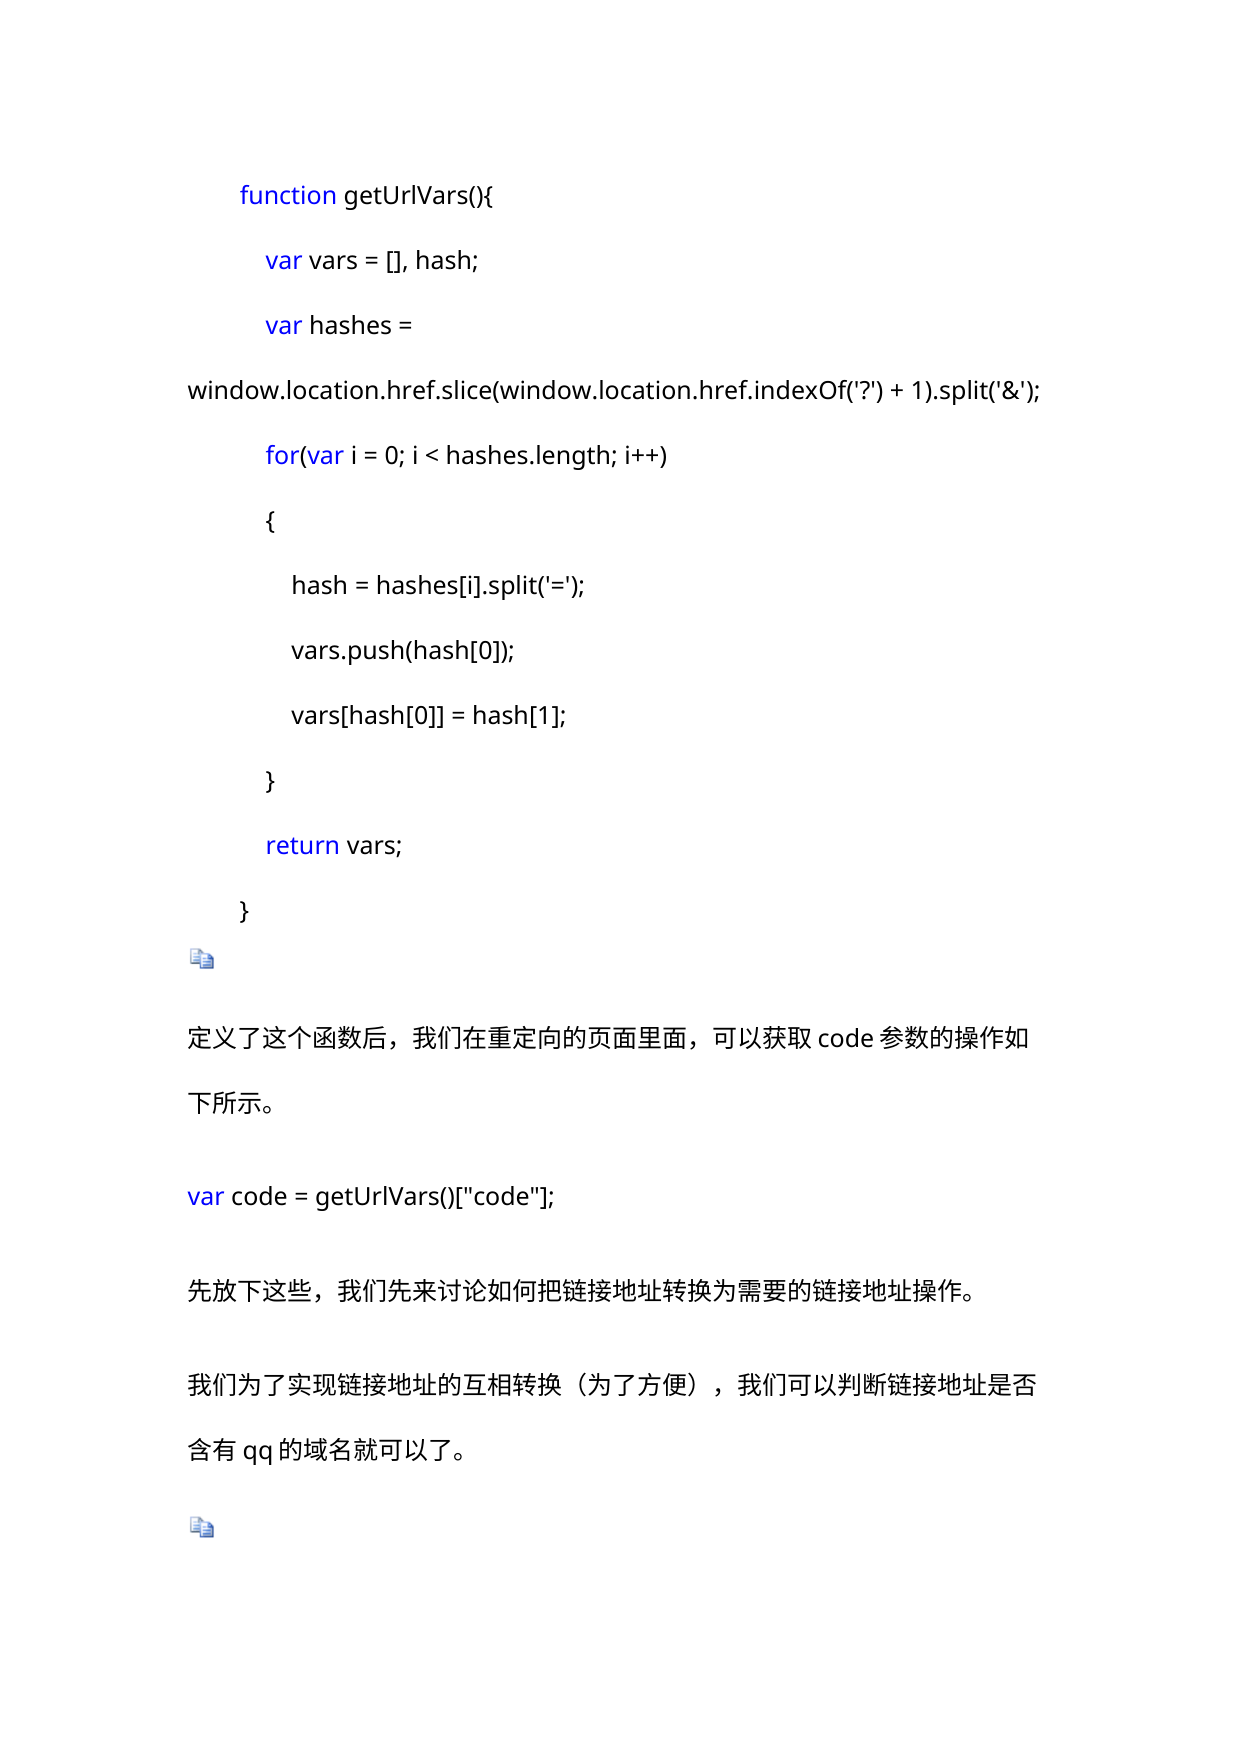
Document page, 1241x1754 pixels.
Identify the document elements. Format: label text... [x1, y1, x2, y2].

text 我们为了实现链接地址的互相转换（为了方便），我们可以判断链接地址是否含有qq的域名就可以了。 [187, 1351, 1053, 1481]
text var vars = [], hash; [187, 227, 1053, 292]
text 先放下这些，我们先来讨论如何把链接地址转换为需要的链接地址操作。 [187, 1257, 1053, 1322]
text 定义了这个函数后，我们在重定向的页面里面，可以获取code参数的操作如下所示。 [187, 1004, 1053, 1134]
text return vars; [187, 812, 1053, 877]
picture [187, 942, 219, 974]
text vars.push(hash[0]); [187, 617, 1053, 682]
text var hashes = window.location.href.slice(window.location.href.indexOf('?') + 1).split('&'); [187, 292, 1053, 422]
text for(var i = 0; i < hashes.length; i++) [187, 422, 1053, 487]
text } [187, 877, 1053, 942]
text hash = hashes[i].split('='); [187, 552, 1053, 617]
text vars[hash[0]] = hash[1]; [187, 682, 1053, 747]
text function getUrlVars(){ [187, 162, 1053, 227]
text } [187, 747, 1053, 812]
text { [187, 487, 1053, 552]
text var code = getUrlVars()["code"]; [187, 1163, 1053, 1228]
picture [187, 1510, 219, 1543]
